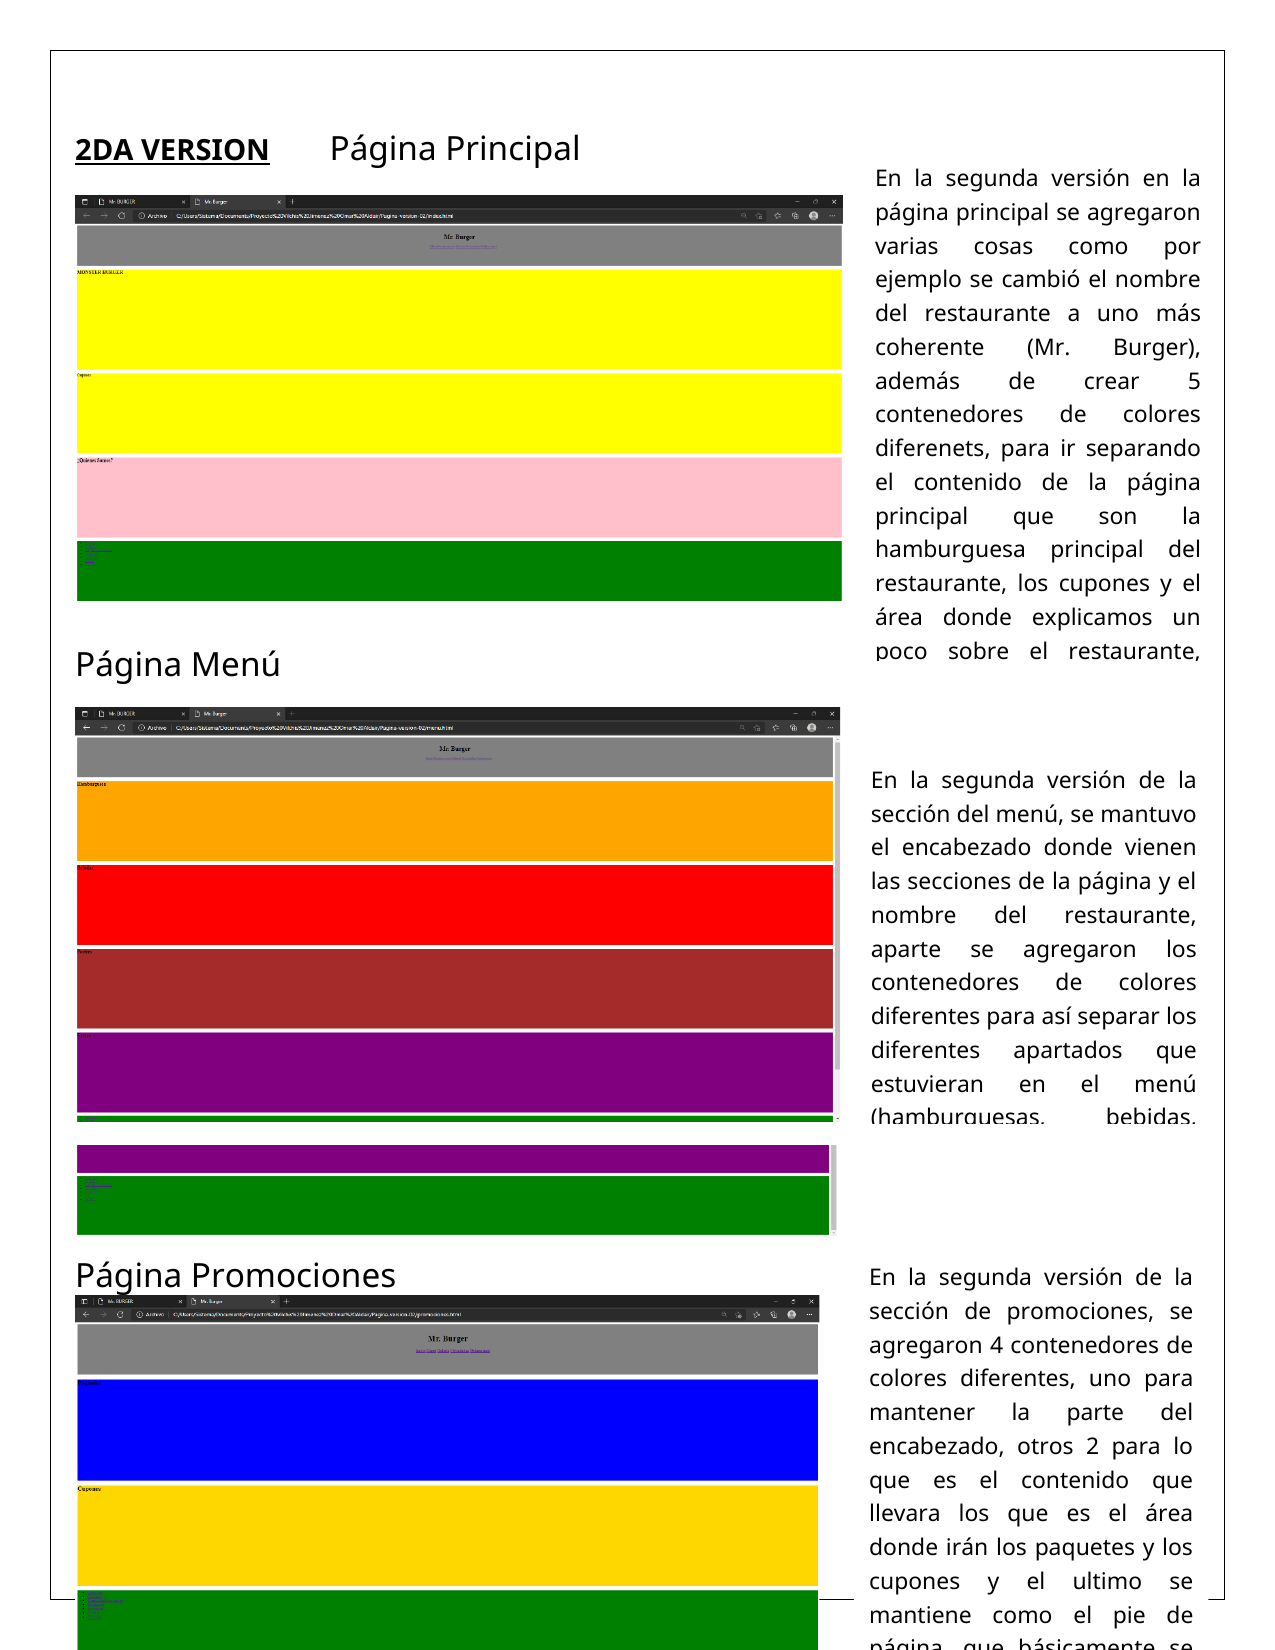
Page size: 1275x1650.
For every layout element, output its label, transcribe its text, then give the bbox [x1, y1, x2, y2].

picture [75, 195, 843, 606]
picture [75, 1145, 837, 1236]
text Página Promociones [75, 1251, 1200, 1297]
picture [75, 1295, 820, 1650]
picture [75, 707, 841, 1122]
text 2DA VERSION Página Principal [75, 124, 1200, 170]
text Página Menú [75, 640, 1200, 686]
